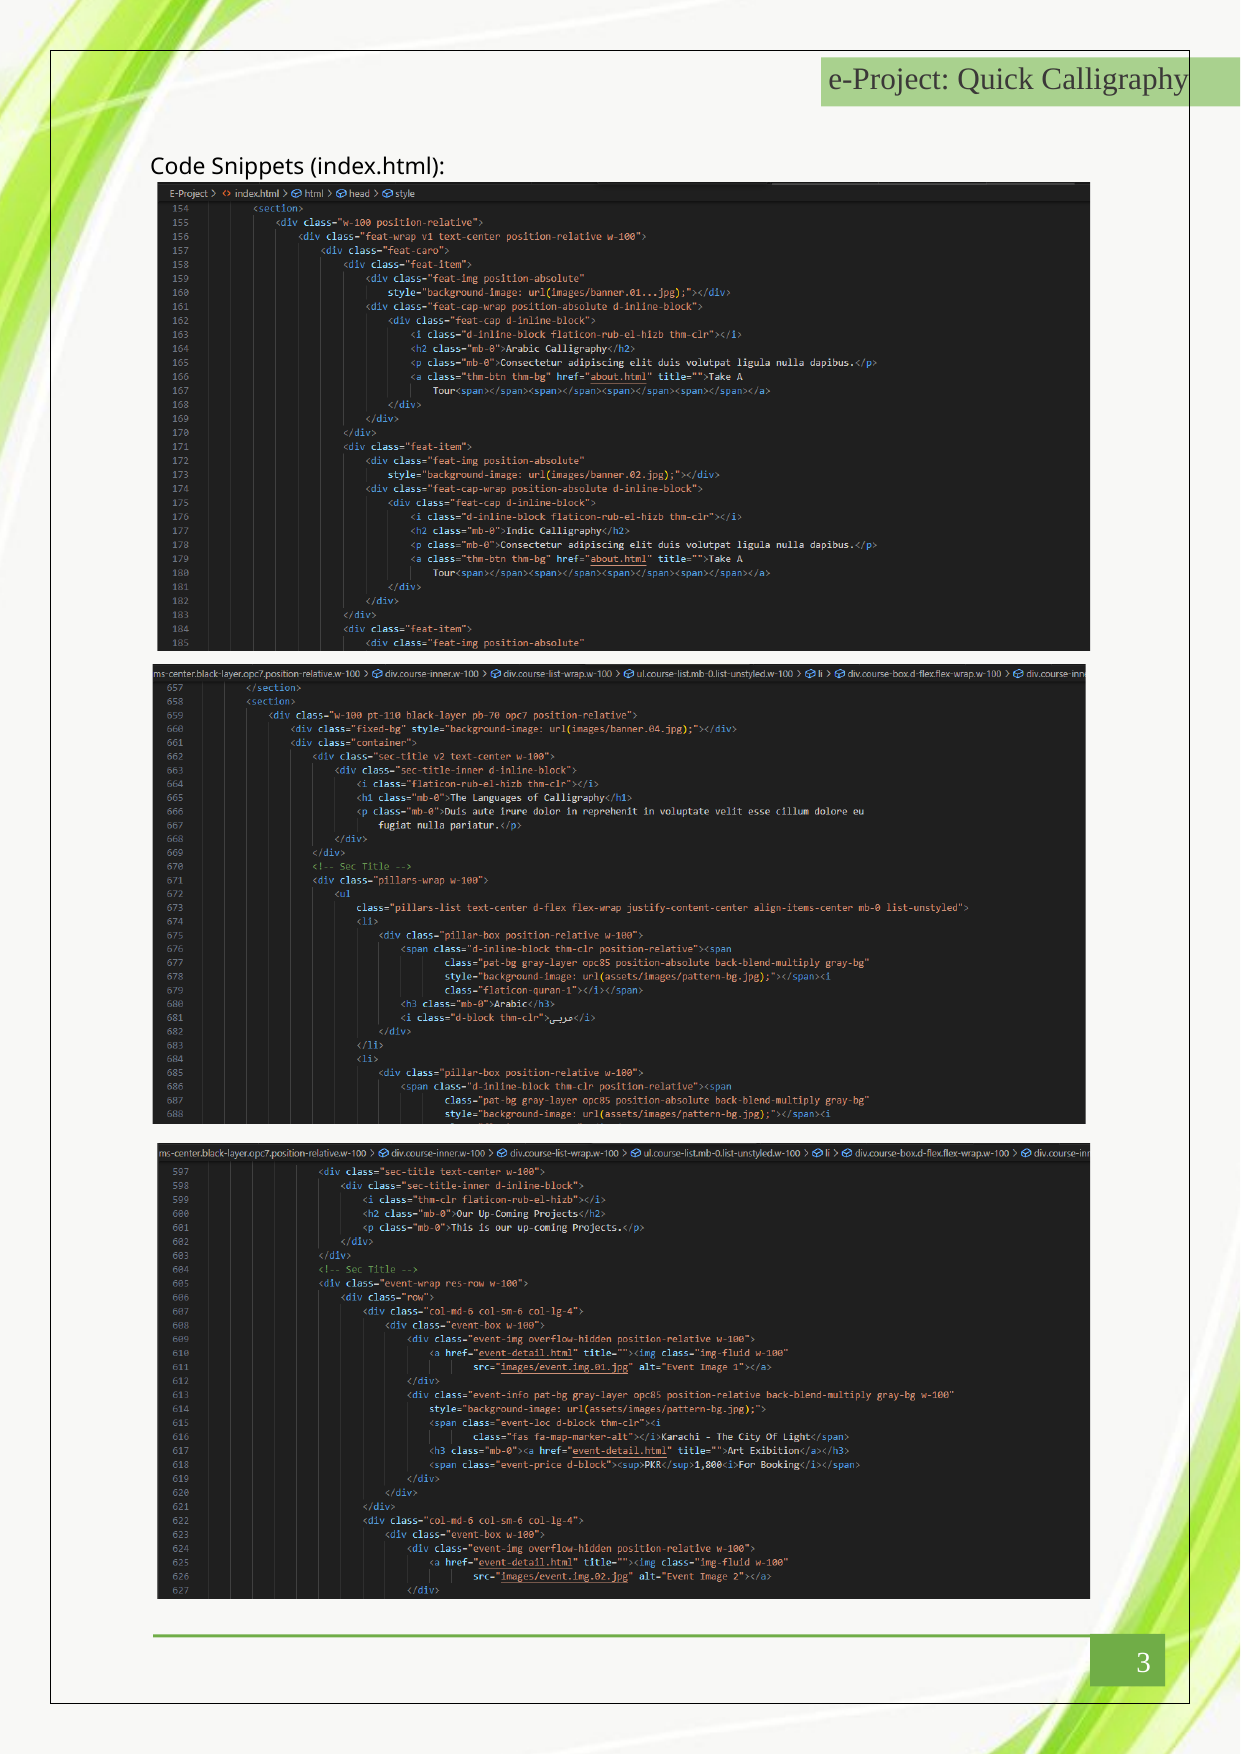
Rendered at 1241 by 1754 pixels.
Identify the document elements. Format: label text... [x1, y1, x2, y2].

picture [0, 0, 1241, 1754]
text Code Snippets (index.html): [150, 150, 1090, 181]
picture [51, 51, 1189, 1703]
